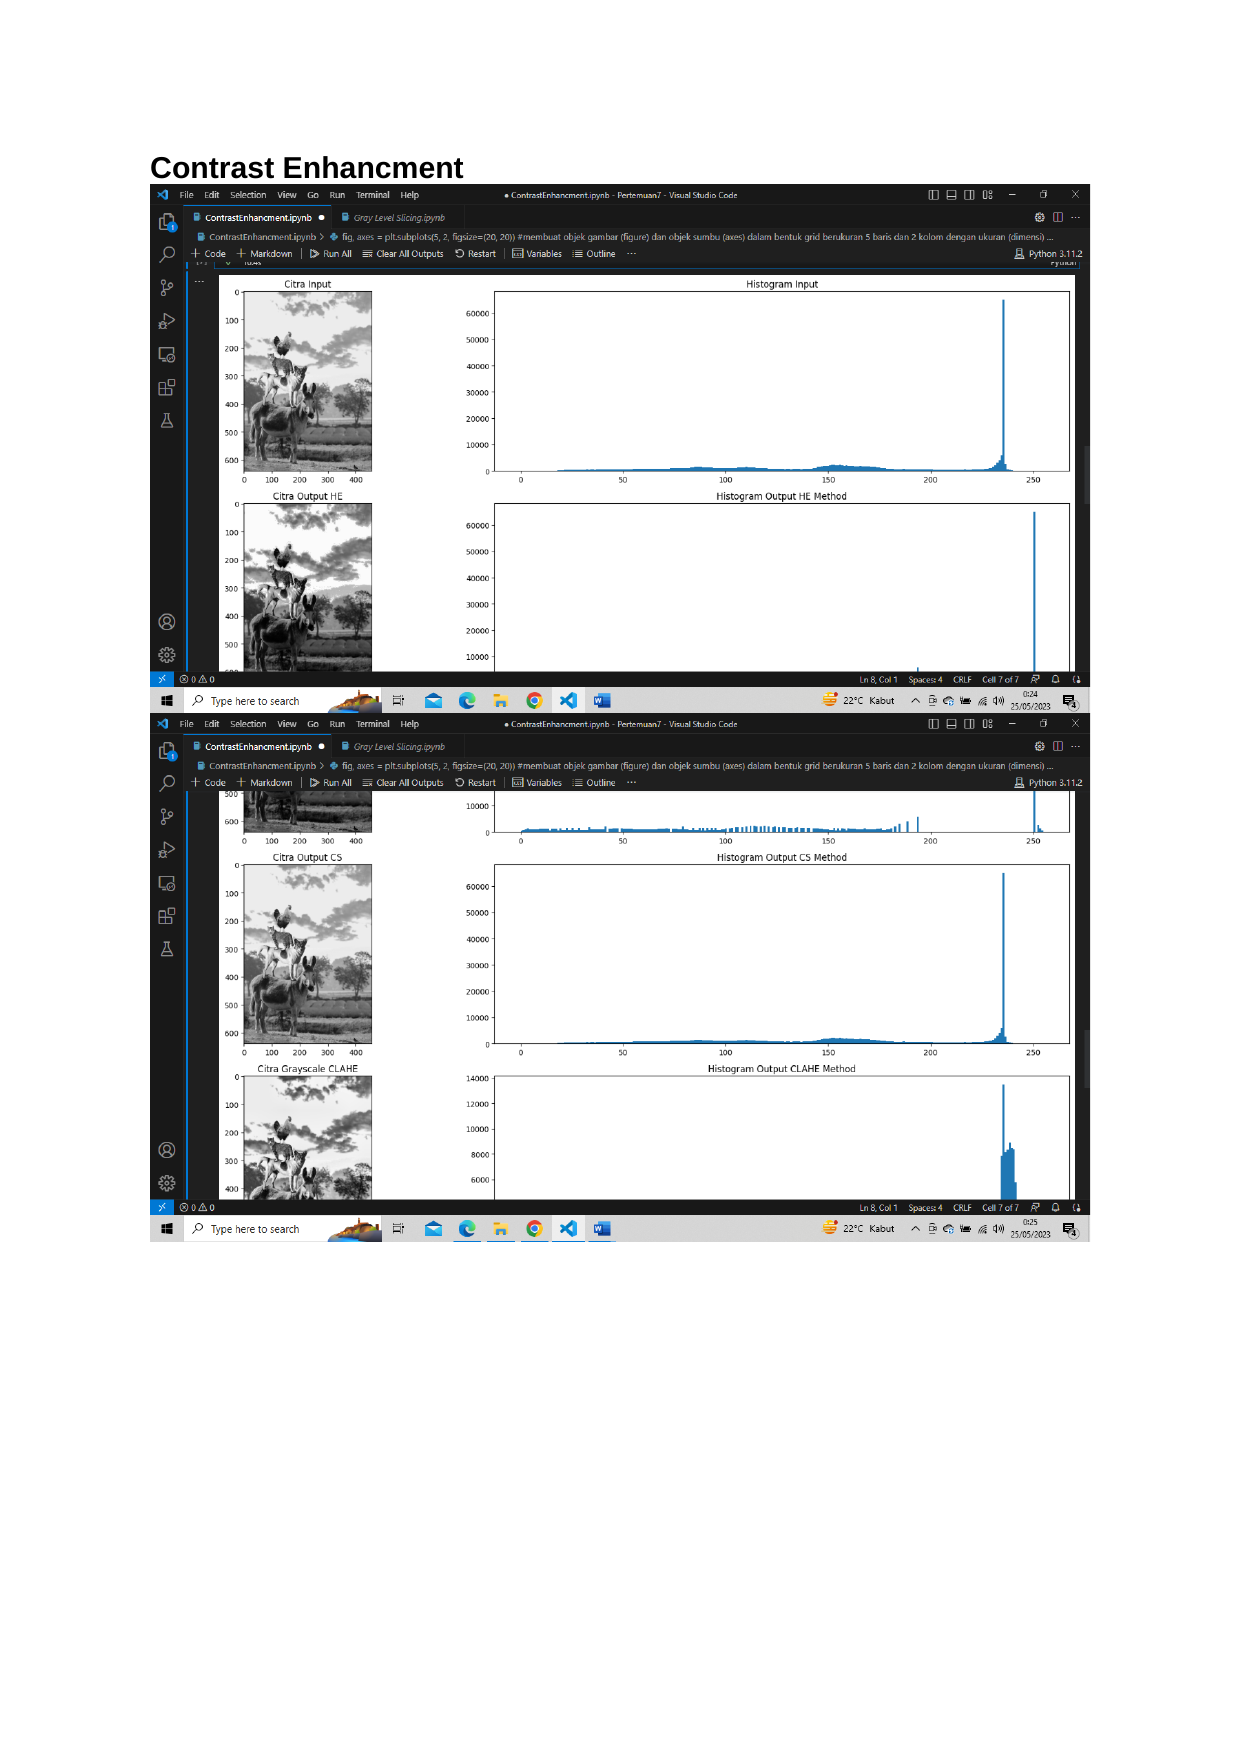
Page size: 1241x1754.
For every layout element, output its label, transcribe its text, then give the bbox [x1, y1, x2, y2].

text Contrast Enhancment [150, 150, 1090, 184]
picture [150, 184, 1091, 1242]
